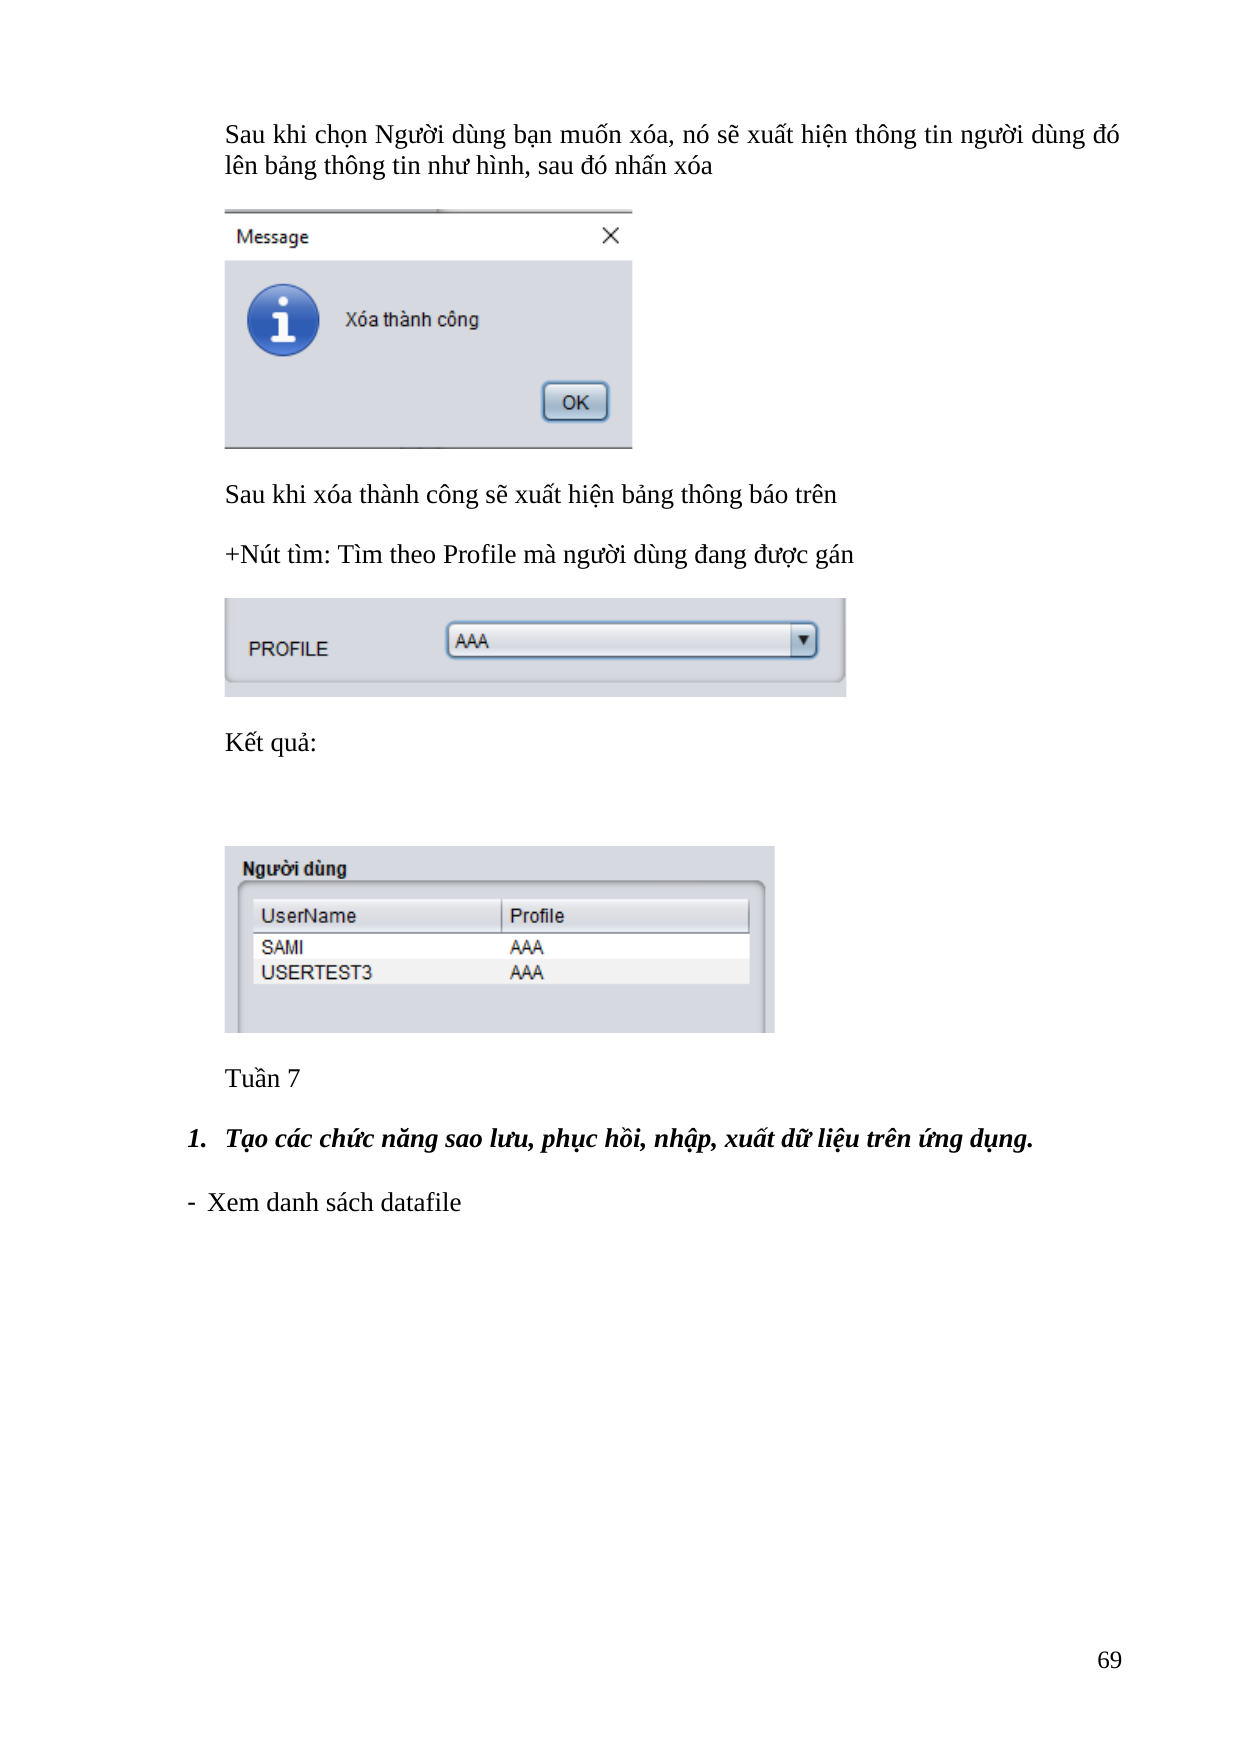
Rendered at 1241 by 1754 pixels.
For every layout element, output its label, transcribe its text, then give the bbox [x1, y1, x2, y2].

list Xem danh sách datafile [187, 1182, 1122, 1219]
text +Nút tìm: Tìm theo Profile mà người dùng đang được gán [224, 538, 1122, 569]
text Sau khi xóa thành công sẽ xuất hiện bảng thông báo trên [224, 478, 1122, 509]
subtitle Tạo các chức năng sao lưu, phục hồi, nhập, xuất dữ liệu trên ứng dụng. [187, 1122, 1122, 1153]
text Sau khi chọn Người dùng bạn muốn xóa, nó sẽ xuất hiện thông tin người dùng đó lên bảng thông tin như hình, sau đó nhấn xóa [224, 118, 1122, 180]
subtitle Tuần 7 [224, 1062, 1122, 1093]
text Kết quả: [224, 726, 1122, 757]
picture [224, 598, 847, 697]
picture [224, 846, 775, 1033]
picture [224, 209, 633, 449]
